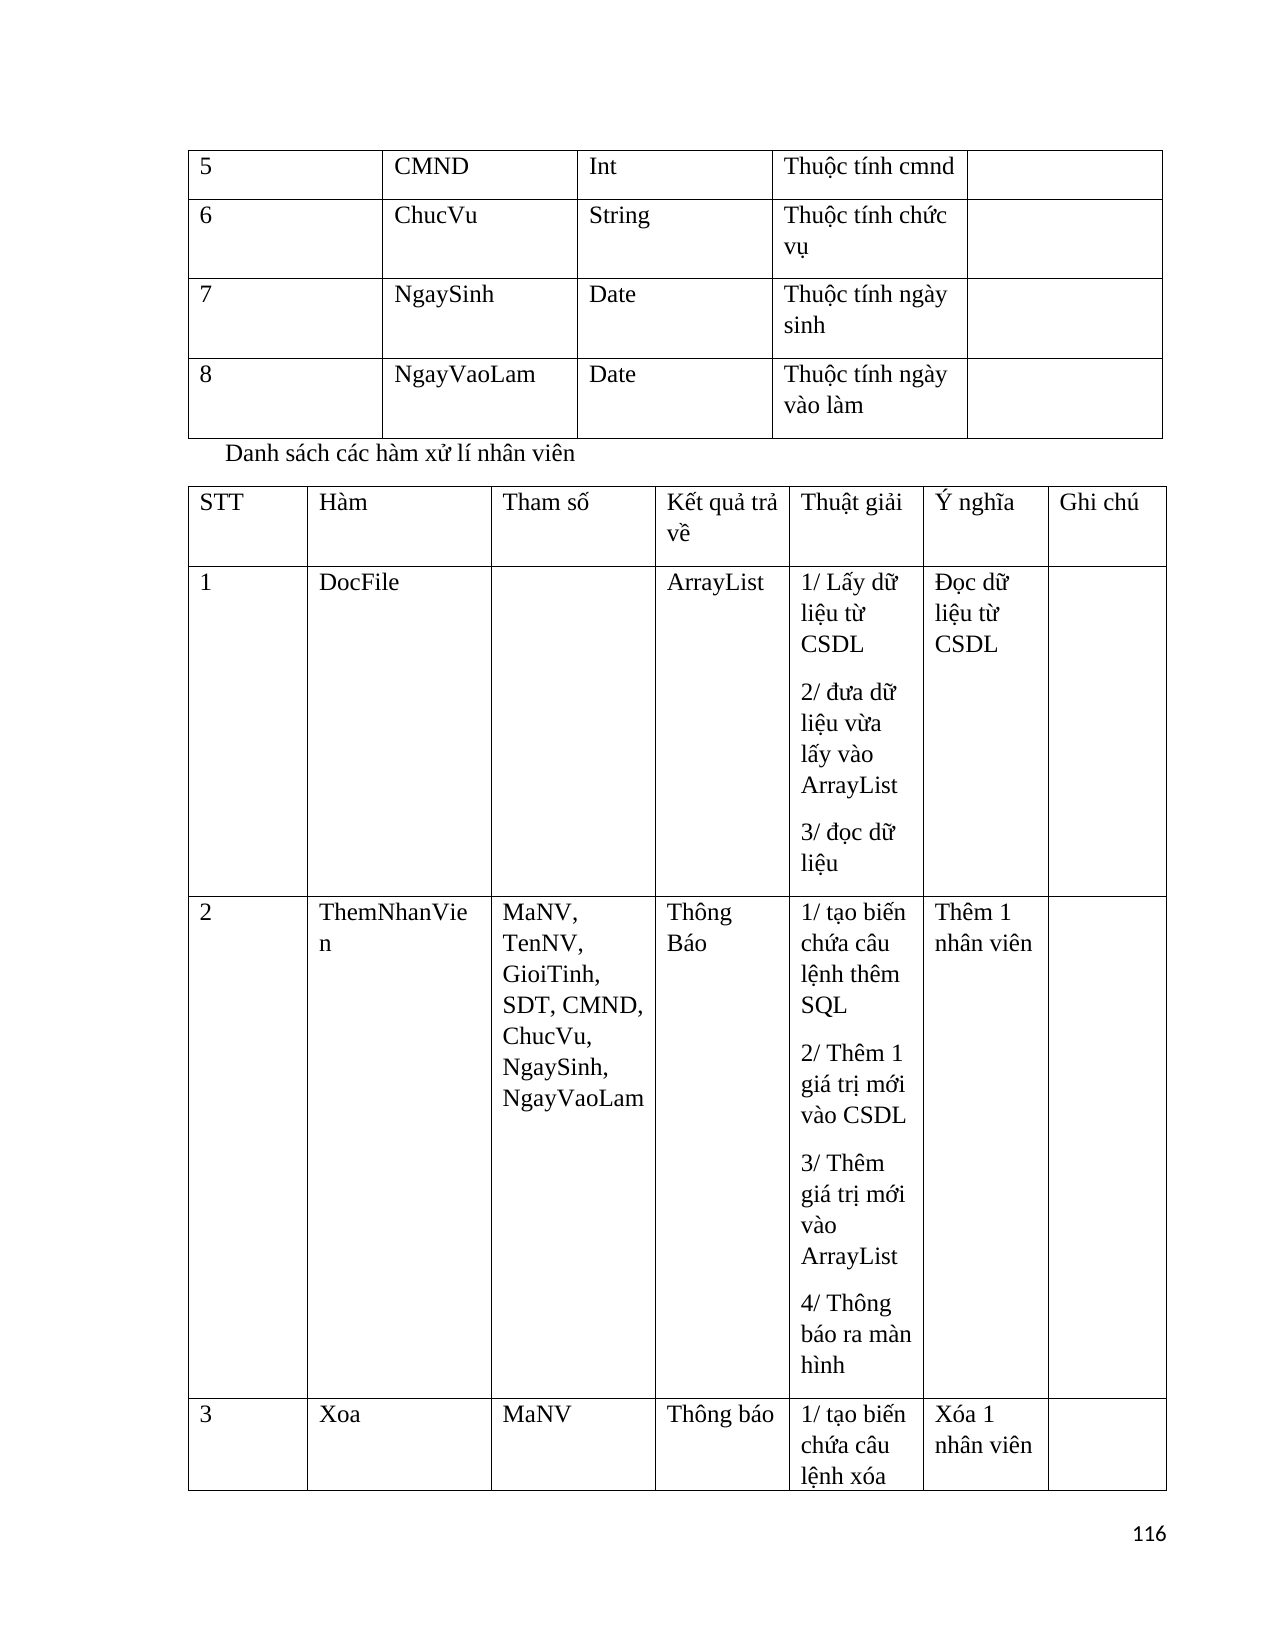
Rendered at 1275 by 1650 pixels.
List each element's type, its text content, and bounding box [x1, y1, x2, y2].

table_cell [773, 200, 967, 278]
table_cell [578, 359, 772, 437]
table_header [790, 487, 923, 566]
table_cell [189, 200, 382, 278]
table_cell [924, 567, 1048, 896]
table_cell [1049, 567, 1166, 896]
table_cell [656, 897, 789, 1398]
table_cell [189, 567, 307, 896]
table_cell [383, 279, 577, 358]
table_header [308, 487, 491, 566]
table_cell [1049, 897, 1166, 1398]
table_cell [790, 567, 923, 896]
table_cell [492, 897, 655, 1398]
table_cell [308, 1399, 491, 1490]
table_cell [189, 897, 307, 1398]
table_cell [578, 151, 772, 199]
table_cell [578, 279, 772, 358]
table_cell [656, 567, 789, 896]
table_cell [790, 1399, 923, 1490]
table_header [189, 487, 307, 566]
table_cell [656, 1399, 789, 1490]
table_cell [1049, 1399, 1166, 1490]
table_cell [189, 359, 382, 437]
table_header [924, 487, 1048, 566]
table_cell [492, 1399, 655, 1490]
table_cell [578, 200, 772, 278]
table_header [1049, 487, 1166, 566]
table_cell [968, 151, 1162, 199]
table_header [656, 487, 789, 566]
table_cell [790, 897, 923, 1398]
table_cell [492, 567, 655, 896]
list Danh sách các hàm xử lí nhân viên [225, 438, 1167, 467]
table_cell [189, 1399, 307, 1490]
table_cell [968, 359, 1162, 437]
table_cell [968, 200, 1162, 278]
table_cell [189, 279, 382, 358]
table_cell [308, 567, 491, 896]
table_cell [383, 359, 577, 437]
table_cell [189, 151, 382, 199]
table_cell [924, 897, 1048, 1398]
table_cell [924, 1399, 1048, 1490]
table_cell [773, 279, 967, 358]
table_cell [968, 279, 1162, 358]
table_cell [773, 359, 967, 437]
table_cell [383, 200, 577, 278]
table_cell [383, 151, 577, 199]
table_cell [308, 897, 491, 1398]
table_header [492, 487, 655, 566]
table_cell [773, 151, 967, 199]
